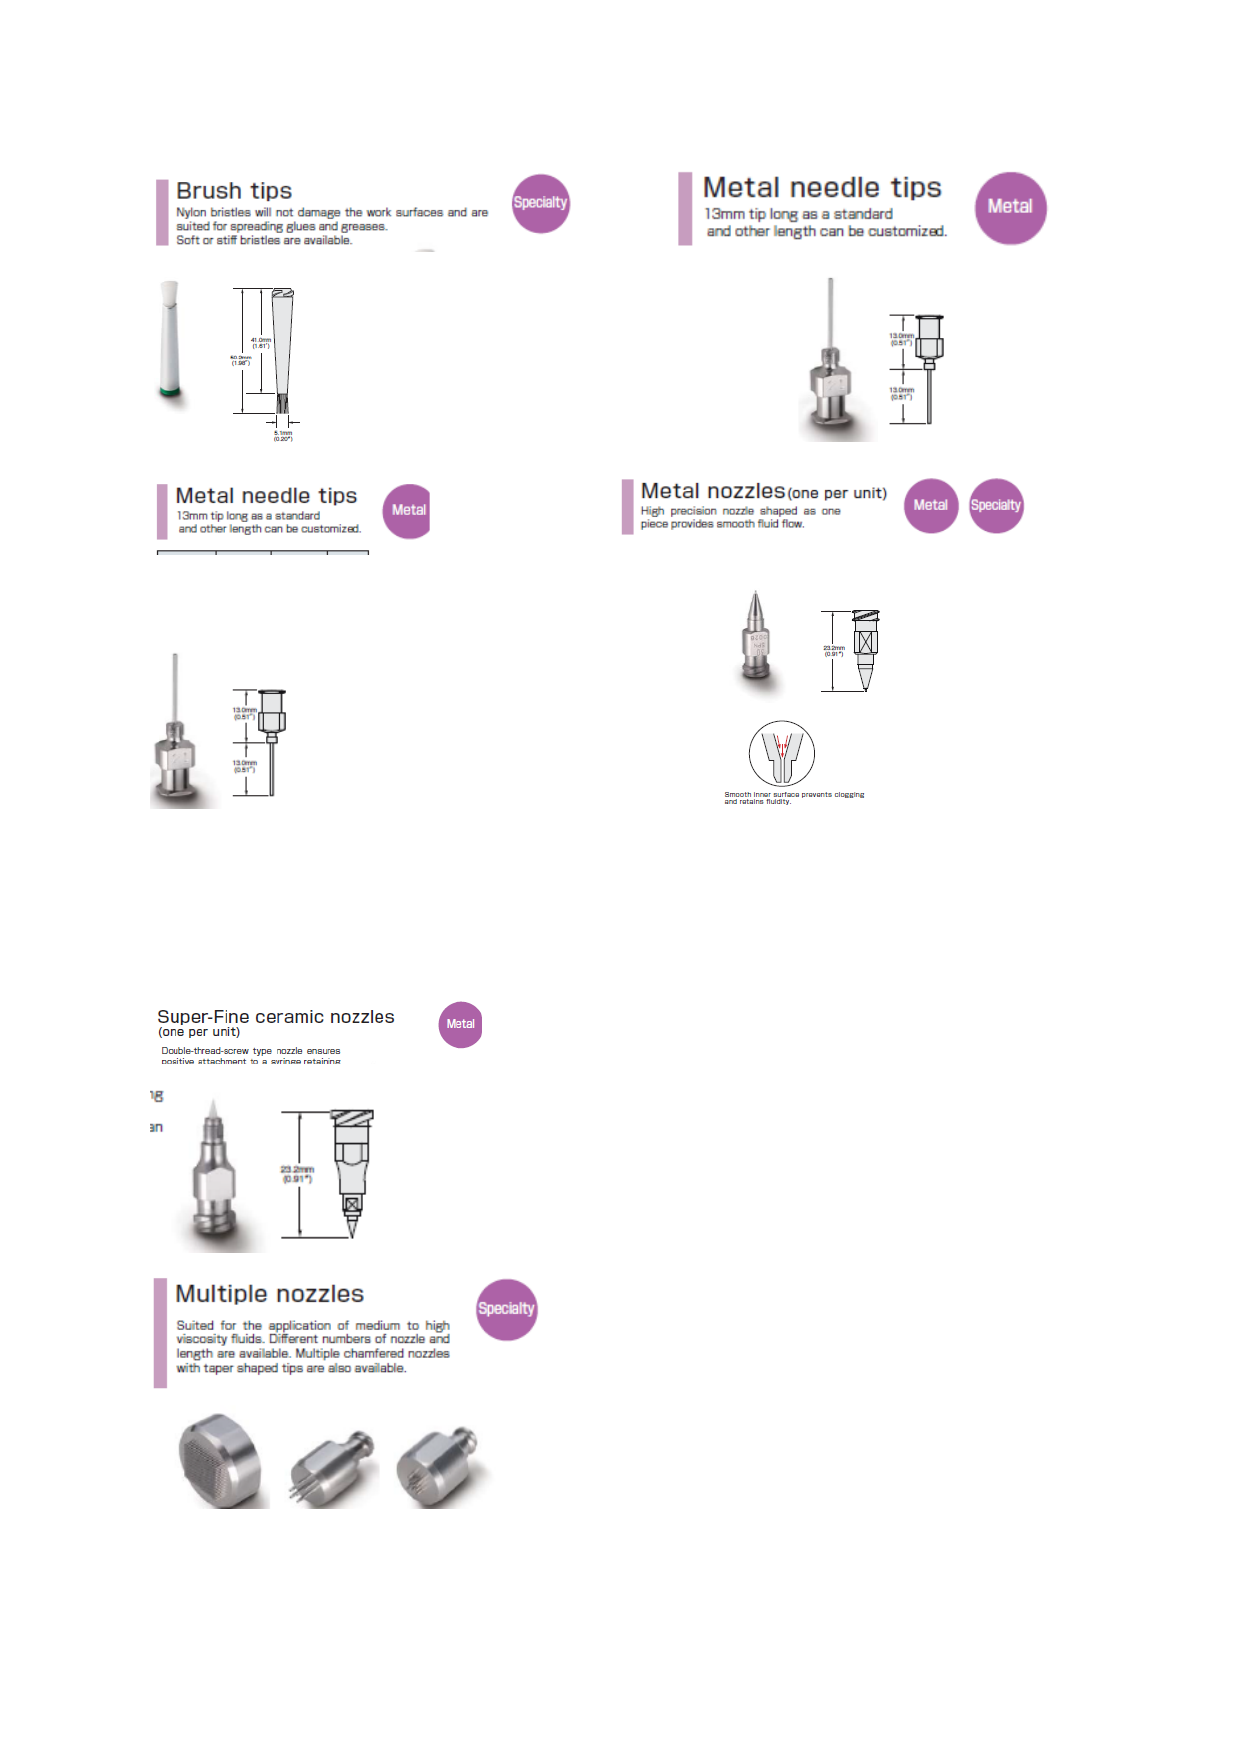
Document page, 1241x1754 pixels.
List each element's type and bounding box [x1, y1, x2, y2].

picture [150, 640, 302, 809]
picture [150, 997, 482, 1064]
picture [150, 1085, 399, 1253]
picture [798, 273, 959, 442]
picture [150, 277, 325, 442]
picture [150, 463, 430, 555]
picture [150, 163, 593, 252]
picture [723, 576, 910, 809]
picture [610, 463, 1032, 537]
picture [150, 1274, 558, 1509]
picture [657, 150, 1064, 252]
